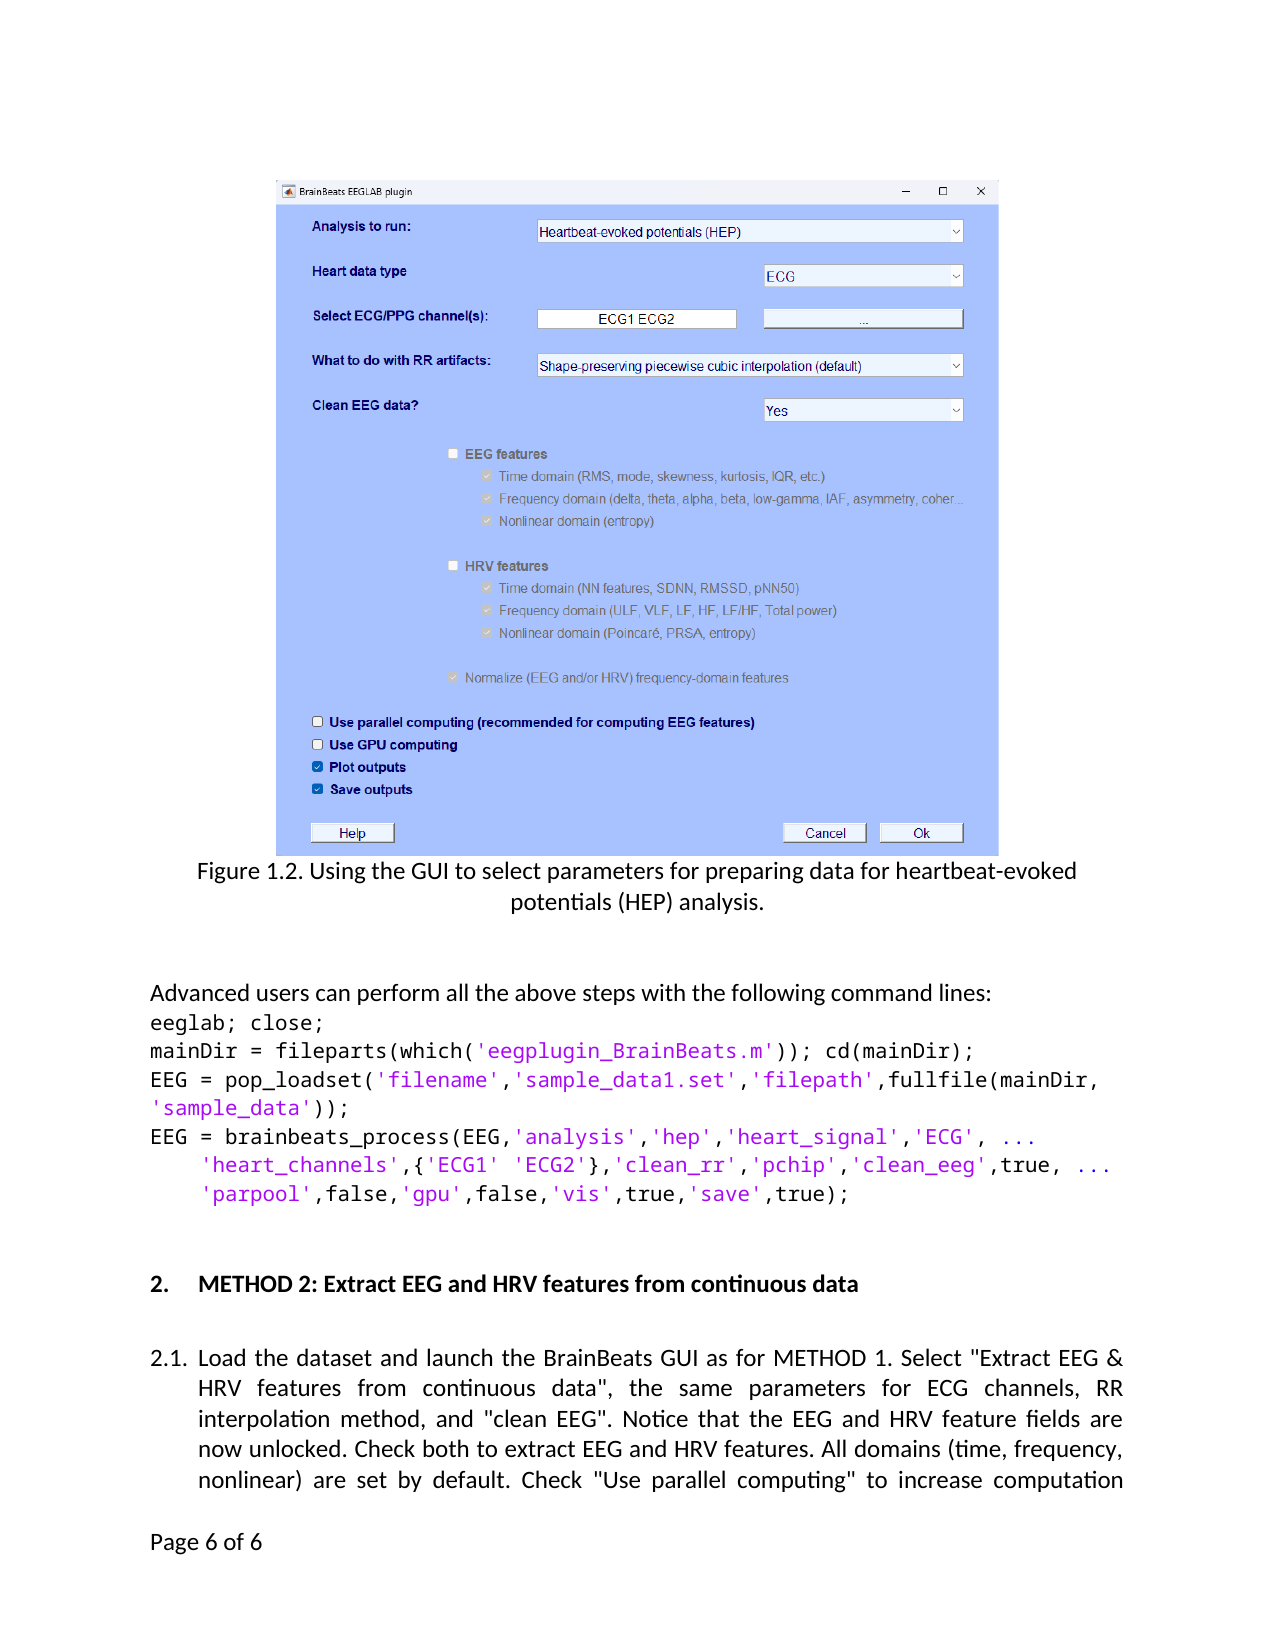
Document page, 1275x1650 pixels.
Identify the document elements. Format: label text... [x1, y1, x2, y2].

text EEG = pop_loadset('filename','sample_data1.set','filepath',fullfile(mainDir, 'sample_data')); [150, 1065, 1125, 1122]
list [150, 1342, 1125, 1494]
text 'heart_channels',{'ECG1' 'ECG2'},'clean_rr','pchip','clean_eeg',true, ... [150, 1150, 1125, 1179]
picture [276, 180, 999, 856]
text EEG = brainbeats_process(EEG,'analysis','hep','heart_signal','ECG', ... [150, 1122, 1125, 1150]
text mainDir = fileparts(which('eegplugin_BrainBeats.m')); cd(mainDir); [150, 1037, 1125, 1065]
text 'parpool',false,'gpu',false,'vis',true,'save',true); [150, 1179, 1125, 1207]
list METHOD 2: Extract EEG and HRV features from continuous data [150, 1268, 1125, 1299]
text eeglab; close; [150, 1008, 1125, 1037]
text Advanced users can perform all the above steps with the following command lines: [150, 978, 1125, 1008]
text Figure 1.2. Using the GUI to select parameters for preparing data for heartbeat-evoked potentials (HEP) analysis. [150, 856, 1125, 917]
